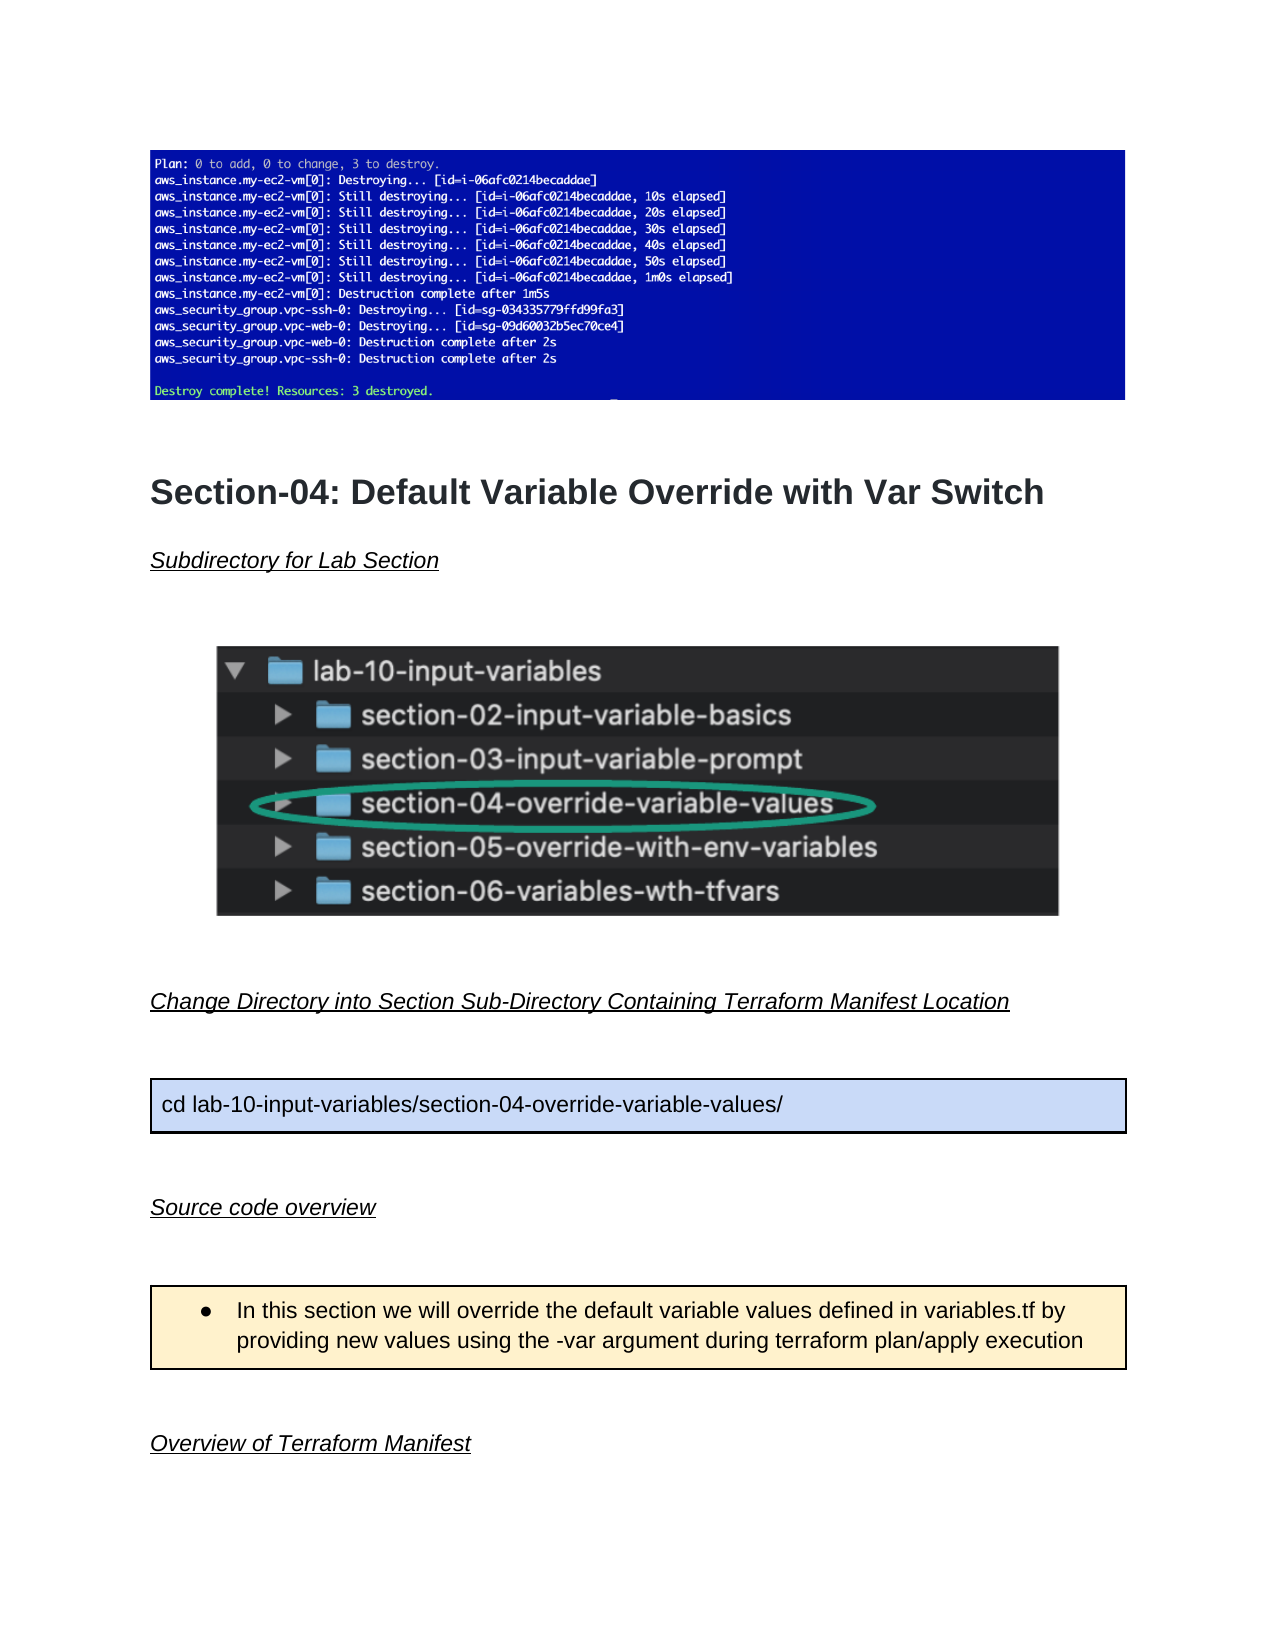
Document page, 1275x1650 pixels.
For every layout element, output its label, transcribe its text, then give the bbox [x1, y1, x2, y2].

picture [150, 607, 1125, 954]
table_header In this section we will override the default variable values defined in variables.tf by providing new values using the -var argument during terraform plan/apply execution [152, 1287, 1125, 1368]
text Subdirectory for Lab Section [150, 547, 1125, 574]
subtitle Section-04: Default Variable Override with Var Switch [150, 472, 1125, 512]
text Overview of Terraform Manifest [150, 1430, 1125, 1457]
text Change Directory into Section Sub-Directory Containing Terraform Manifest Location [150, 988, 1125, 1014]
text Source code overview [150, 1194, 1125, 1220]
table_header cd lab-10-input-variables/section-04-override-variable-values/ [152, 1080, 1125, 1131]
picture [150, 150, 1125, 400]
